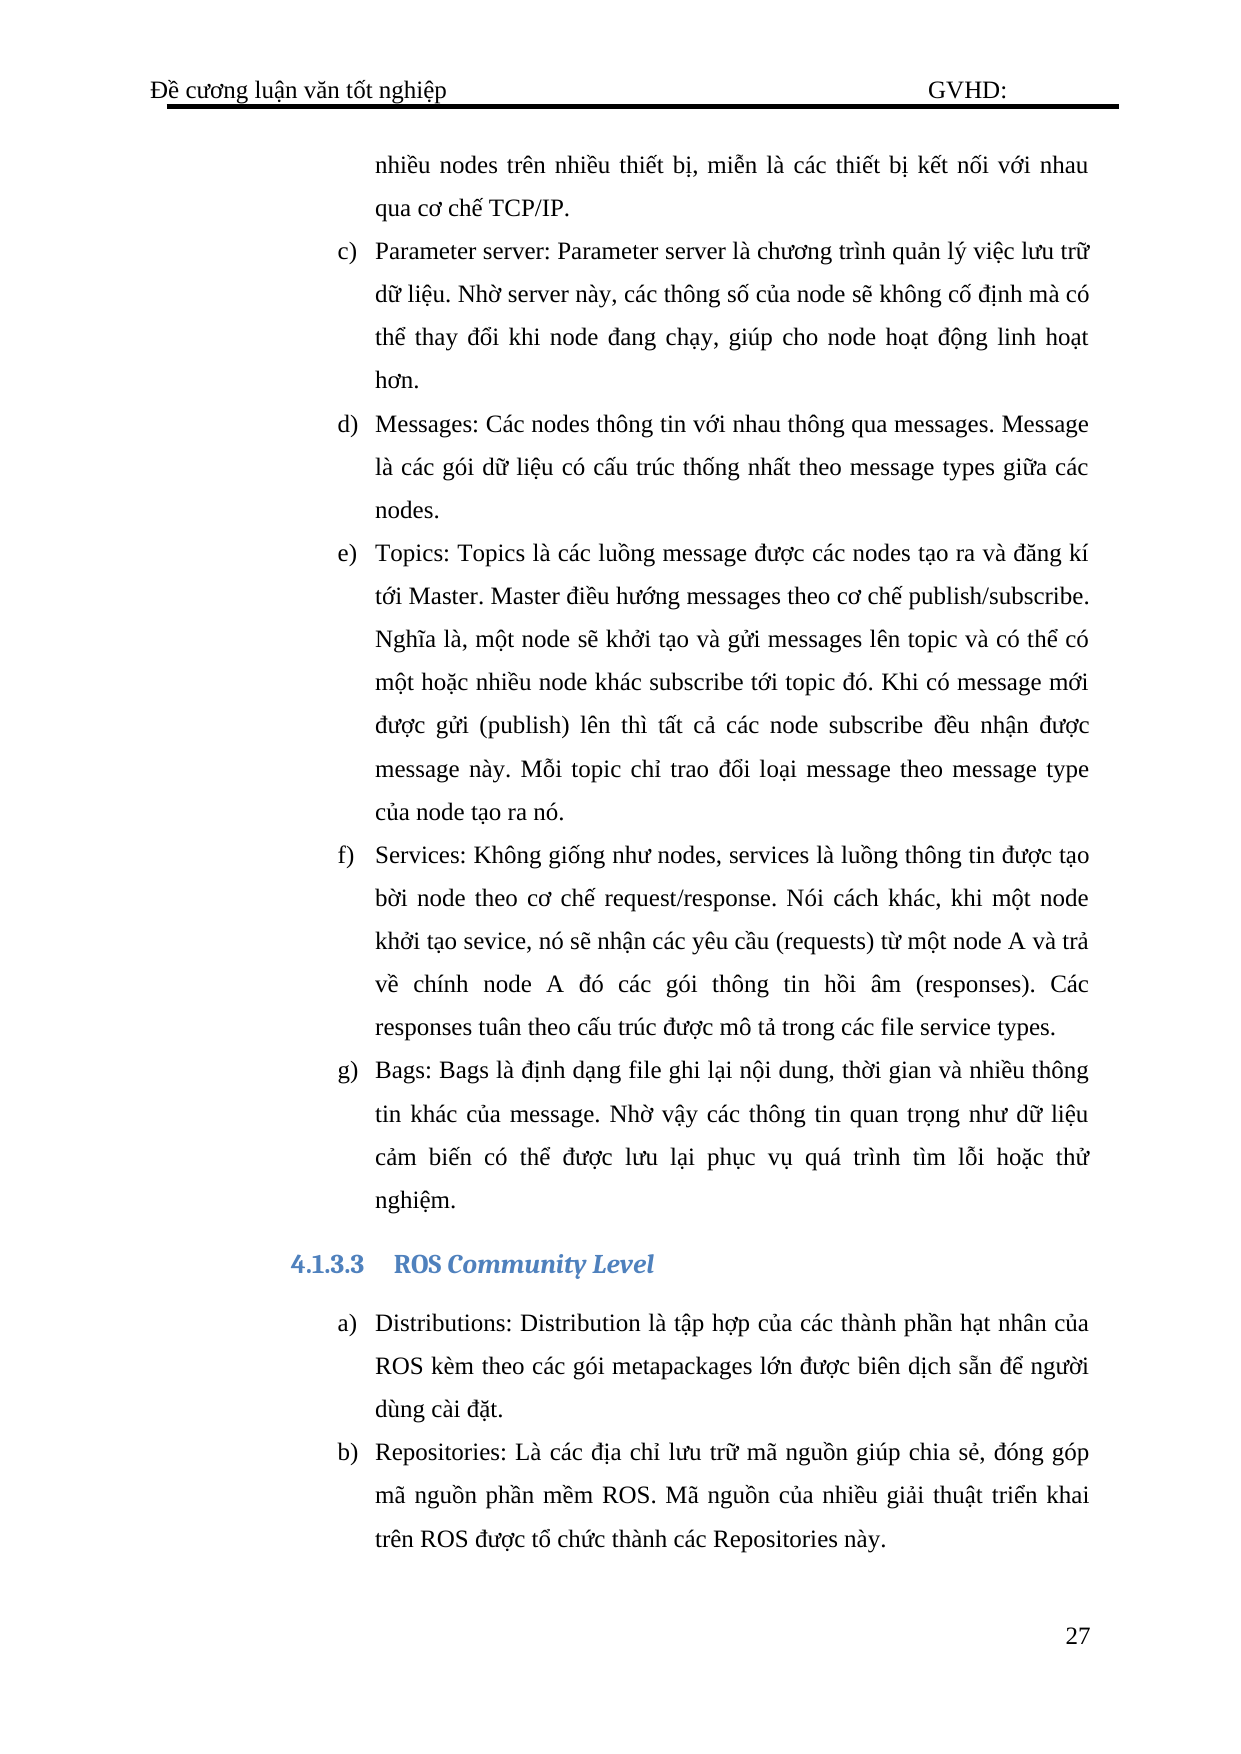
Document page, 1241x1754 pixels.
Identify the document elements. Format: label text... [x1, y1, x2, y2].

list Parameter server: Parameter server là chương trình quản lý việc lưu trữ dữ liệu. Nhờ server này, các thông số của node sẽ không cố định mà có thể thay đổi khi node đang chạy, giúp cho node hoạt động linh hoạt hơn. [337, 236, 1090, 394]
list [337, 150, 1090, 222]
subtitle ROS Community Level [291, 1249, 1090, 1280]
list Messages: Các nodes thông tin với nhau thông qua messages. Message là các gói dữ liệu có cấu trúc thống nhất theo message types giữa các nodes. [337, 409, 1090, 524]
list Bags: Bags là định dạng file ghi lại nội dung, thời gian và nhiều thông tin khác của message. Nhờ vậy các thông tin quan trọng như dữ liệu cảm biến có thể được lưu lại phục vụ quá trình tìm lỗi hoặc thử nghiệm. [337, 1056, 1090, 1214]
list Repositories: Là các địa chỉ lưu trữ mã nguồn giúp chia sẻ, đóng góp mã nguồn phần mềm ROS. Mã nguồn của nhiều giải thuật triển khai trên ROS được tổ chức thành các Repositories này. [337, 1437, 1090, 1552]
list Services: Không giống như nodes, services là luồng thông tin được tạo bời node theo cơ chế request/response. Nói cách khác, khi một node khởi tạo sevice, nó sẽ nhận các yêu cầu (requests) từ một node A và trả về chính node A đó các gói thông tin hồi âm (responses). Các responses tuân theo cấu trúc được mô tả trong các file service types. [337, 840, 1090, 1041]
list Distributions: Distribution là tập hợp của các thành phần hạt nhân của ROS kèm theo các gói metapackages lớn được biên dịch sẵn để người dùng cài đặt. [337, 1308, 1090, 1423]
list Topics: Topics là các luồng message được các nodes tạo ra và đăng kí tới Master. Master điều hướng messages theo cơ chế publish/subscribe. Nghĩa là, một node sẽ khởi tạo và gửi messages lên topic và có thể có một hoặc nhiều node khác subscribe tới topic đó. Khi có message mới được gửi (publish) lên thì tất cả các node subscribe đều nhận được message này. Mỗi topic chỉ trao đổi loại message theo message type của node tạo ra nó. [337, 538, 1090, 826]
